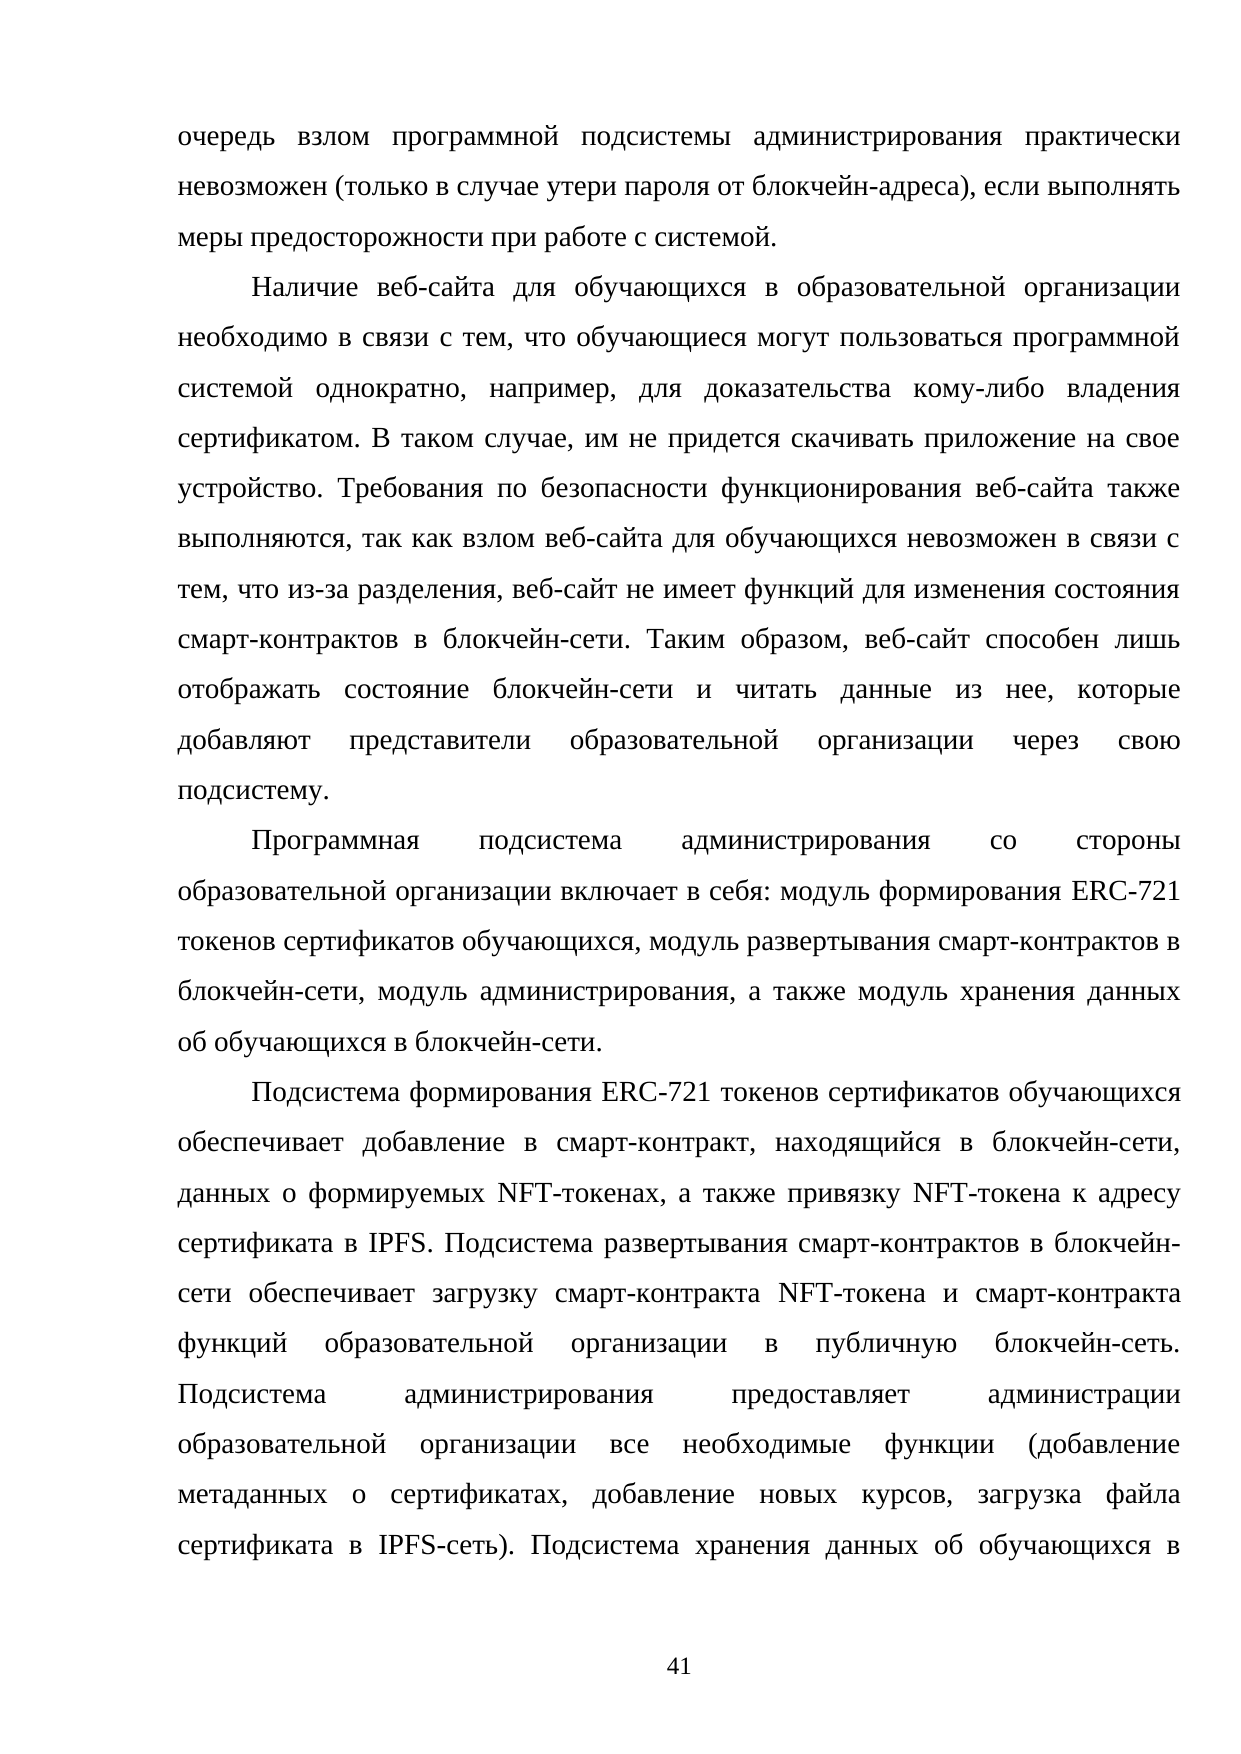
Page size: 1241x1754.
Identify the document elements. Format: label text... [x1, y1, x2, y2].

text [177, 118, 1181, 252]
text Программная подсистема администрирования со стороны образовательной организации включает в себя: модуль формирования ERC-721 токенов сертификатов обучающихся, модуль развертывания смарт-контрактов в блокчейн-сети, модуль администрирования, а также модуль хранения данных об обучающихся в блокчейн-сети. [177, 822, 1181, 1057]
text Наличие веб-сайта для обучающихся в образовательной организации необходимо в связи с тем, что обучающиеся могут пользоваться программной системой однократно, например, для доказательства кому-либо владения сертификатом. В таком случае, им не придется скачивать приложение на свое устройство. Требования по безопасности функционирования веб-сайта также выполняются, так как взлом веб-сайта для обучающихся невозможен в связи с тем, что из-за разделения, веб-сайт не имеет функций для изменения состояния смарт-контрактов в блокчейн-сети. Таким образом, веб-сайт способен лишь отображать состояние блокчейн-сети и читать данные из нее, которые добавляют представители образовательной организации через свою подсистему. [177, 269, 1181, 806]
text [177, 1074, 1181, 1560]
